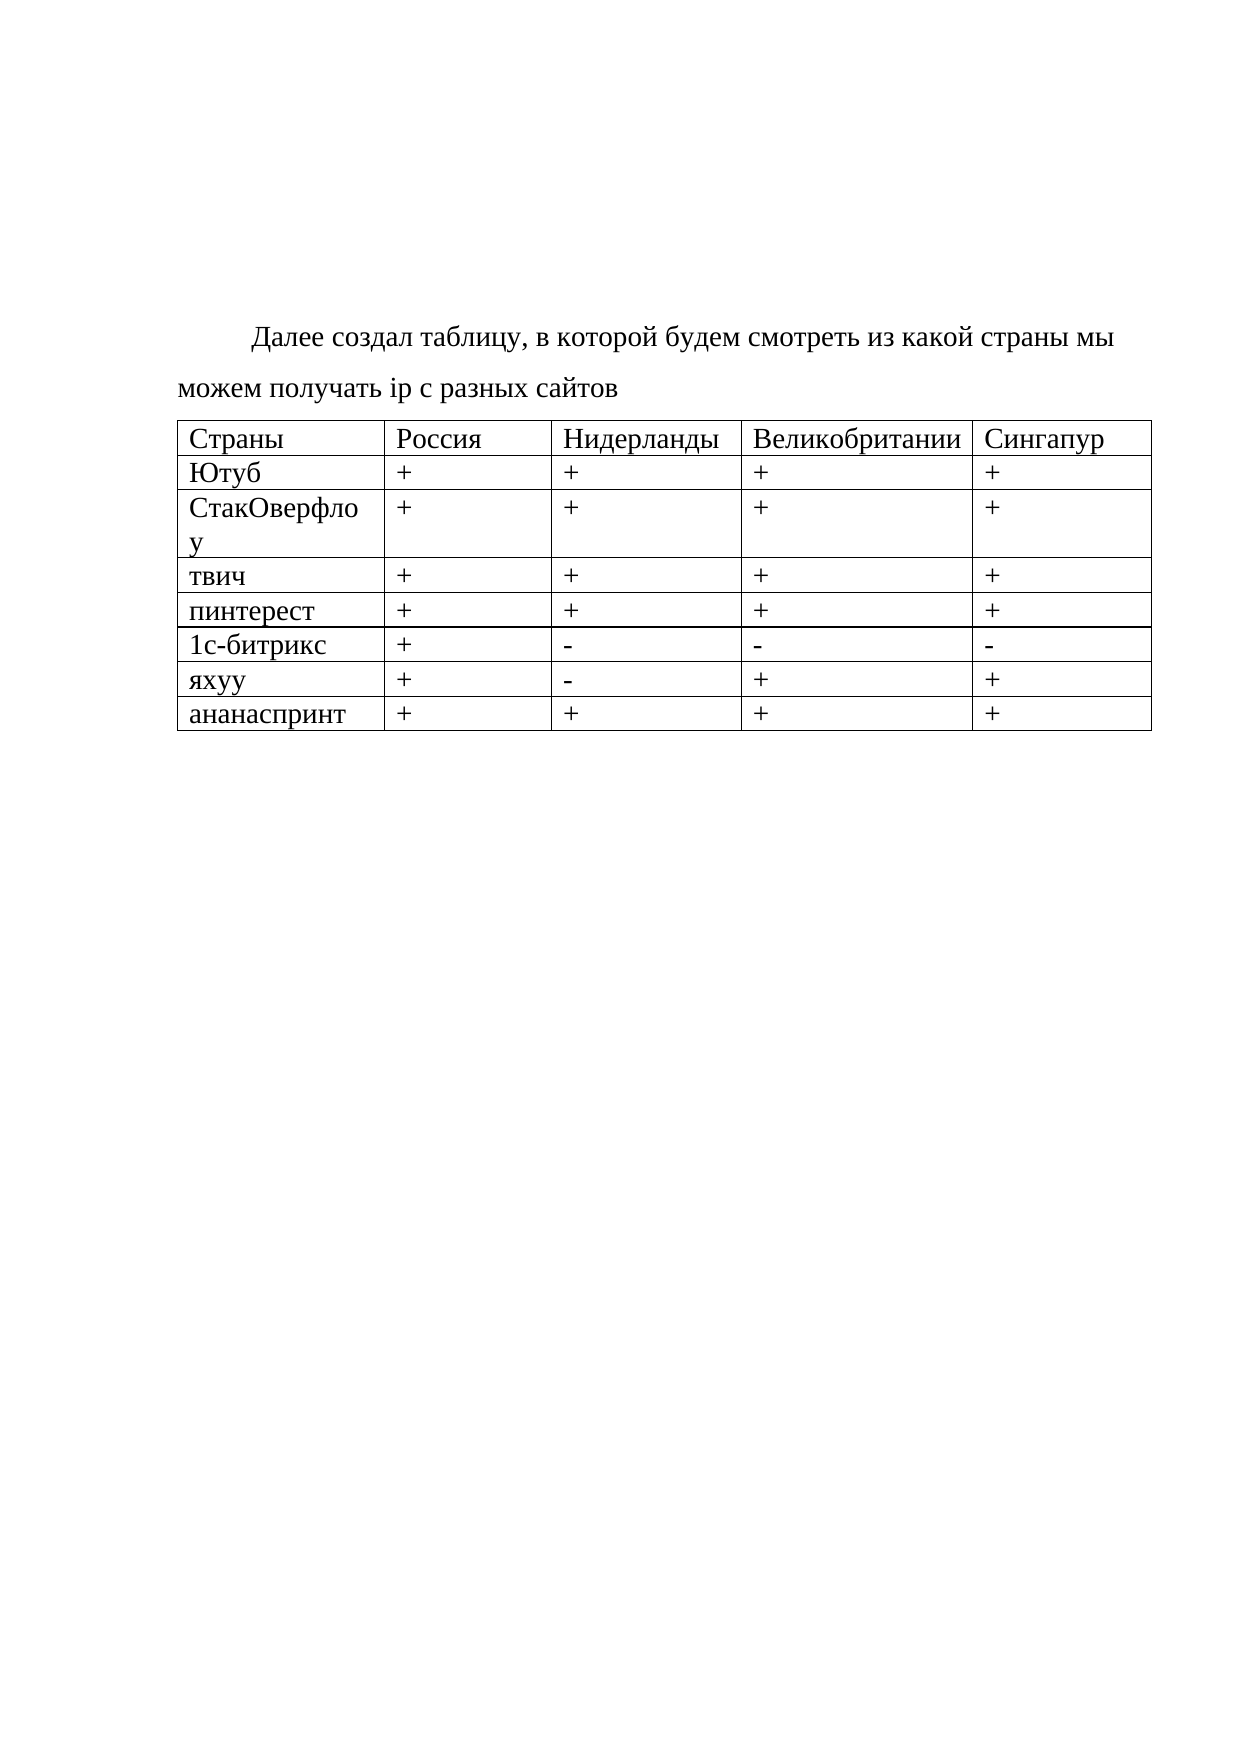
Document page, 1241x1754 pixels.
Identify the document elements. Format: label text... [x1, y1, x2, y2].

table_cell + [973, 558, 1151, 592]
text Далее создал таблицу, в которой будем смотреть из какой страны мы можем получать ip с разных сайтов [177, 319, 1152, 403]
table_cell + [385, 662, 551, 696]
table_cell + [742, 593, 972, 626]
table_cell + [973, 490, 1151, 557]
table_cell + [385, 490, 551, 557]
table_cell + [742, 558, 972, 592]
table_cell + [742, 490, 972, 557]
table_cell + [973, 456, 1151, 489]
table_cell - [552, 628, 741, 661]
table_header Россия [385, 421, 551, 454]
table_cell + [742, 662, 972, 696]
table_cell + [973, 593, 1151, 626]
table_cell + [973, 697, 1151, 730]
table_cell яхуу [178, 662, 384, 696]
table_cell + [552, 697, 741, 730]
table_cell + [742, 697, 972, 730]
table_cell 1с-битрикс [178, 628, 384, 661]
table_cell + [552, 490, 741, 557]
table_cell - [742, 628, 972, 661]
table_cell + [742, 456, 972, 489]
table_cell + [552, 558, 741, 592]
table_cell твич [178, 558, 384, 592]
table_cell СтакОверфлоу [178, 490, 384, 557]
table_cell пинтерест [178, 593, 384, 626]
table_header Великобритании [742, 421, 972, 454]
table_header Страны [178, 421, 384, 454]
table_cell + [552, 593, 741, 626]
table_cell Ютуб [178, 456, 384, 489]
table_cell + [385, 593, 551, 626]
table_cell + [385, 456, 551, 489]
table_cell + [973, 662, 1151, 696]
table_header Сингапур [973, 421, 1151, 454]
table_cell + [385, 558, 551, 592]
table_cell + [385, 628, 551, 661]
table_cell + [385, 697, 551, 730]
table_header Нидерланды [552, 421, 741, 454]
table_cell - [552, 662, 741, 696]
table_cell ананаспринт [178, 697, 384, 730]
table_cell + [552, 456, 741, 489]
table_cell - [973, 628, 1151, 661]
